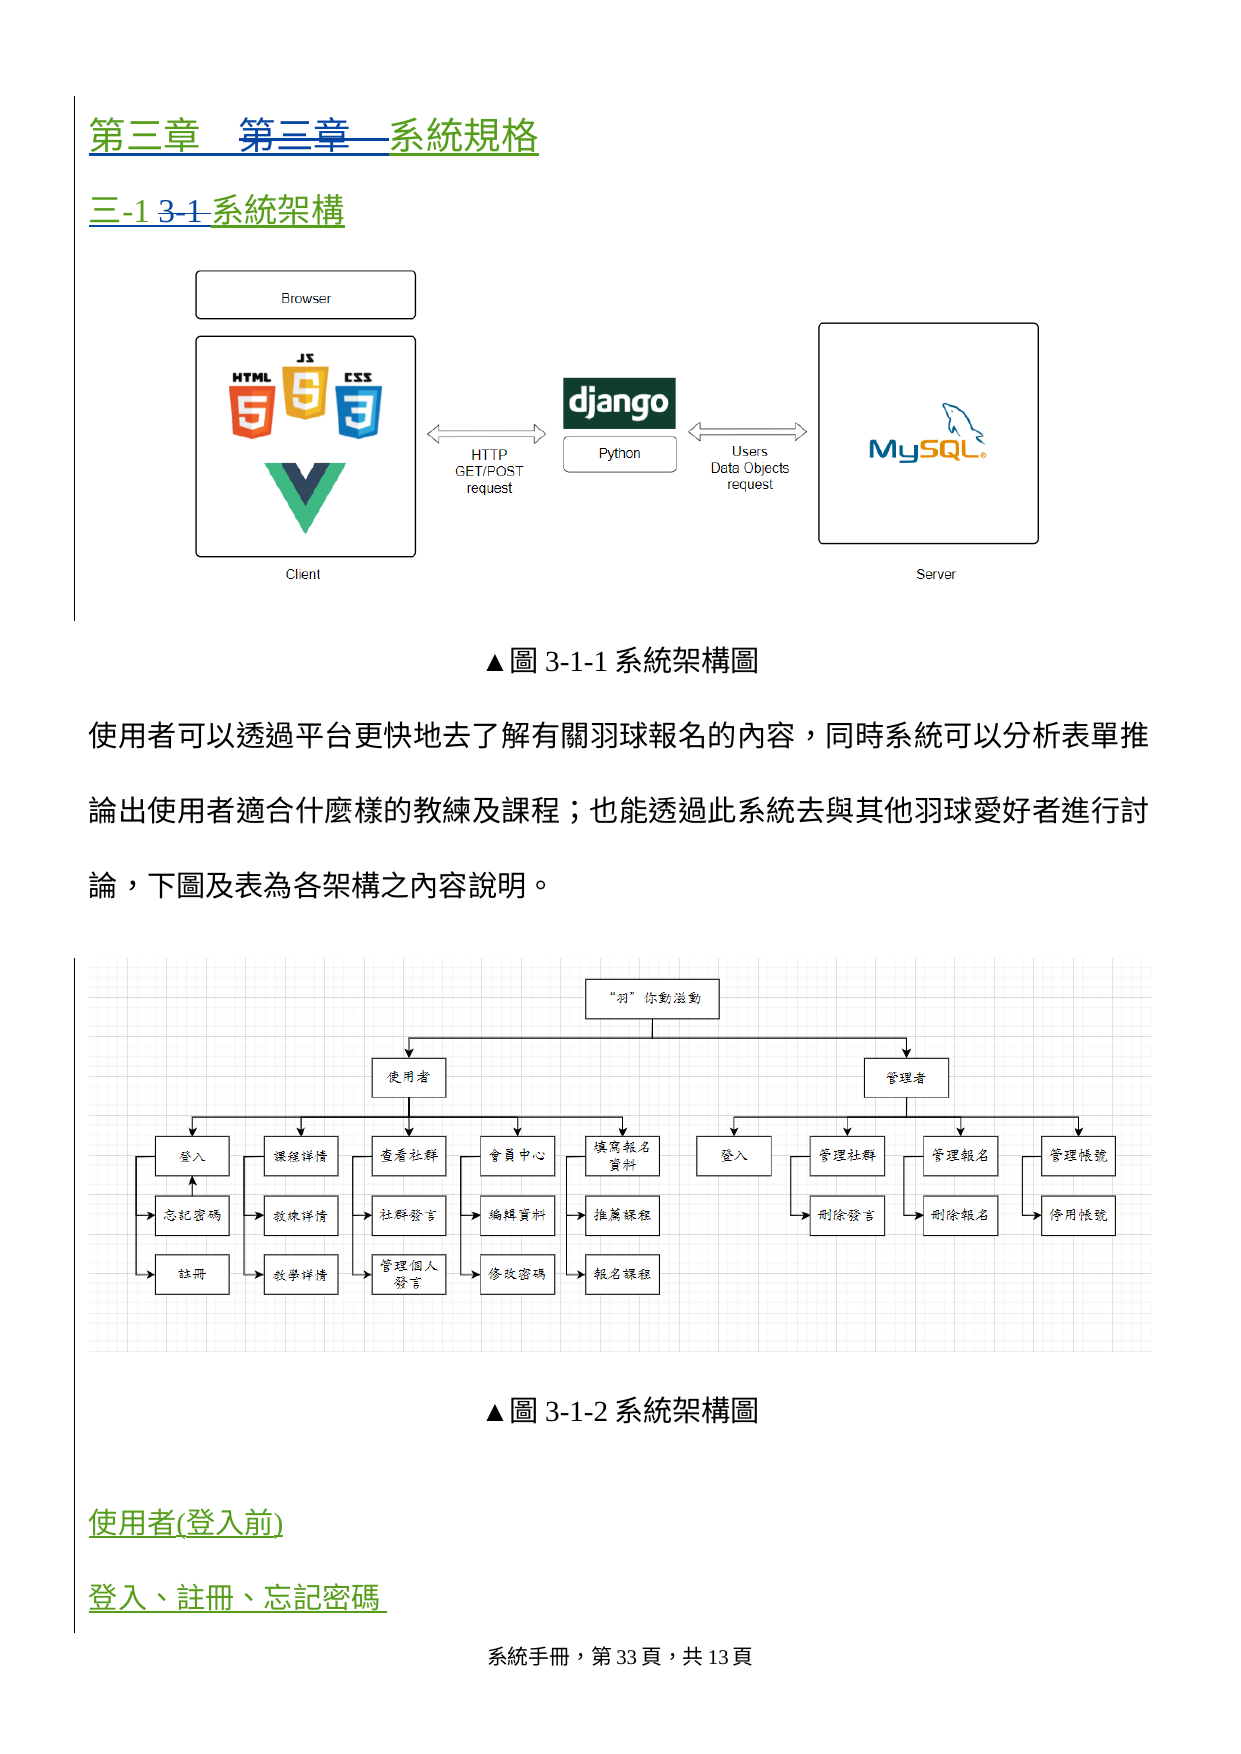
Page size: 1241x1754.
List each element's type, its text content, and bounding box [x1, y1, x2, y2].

text 使用者可以透過平台更快地去了解有關羽球報名的內容，同時系統可以分析表單推論出使用者適合什麼樣的教練及課程；也能透過此系統去與其他羽球愛好者進行討論，下圖及表為各架構之內容說明。 [89, 696, 1152, 921]
text ▲圖 3-1-1系統架構圖 [89, 621, 1152, 696]
picture [182, 245, 1058, 603]
picture [88, 958, 1152, 1352]
text ▲圖 3-1-2系統架構圖 [89, 1371, 1152, 1446]
